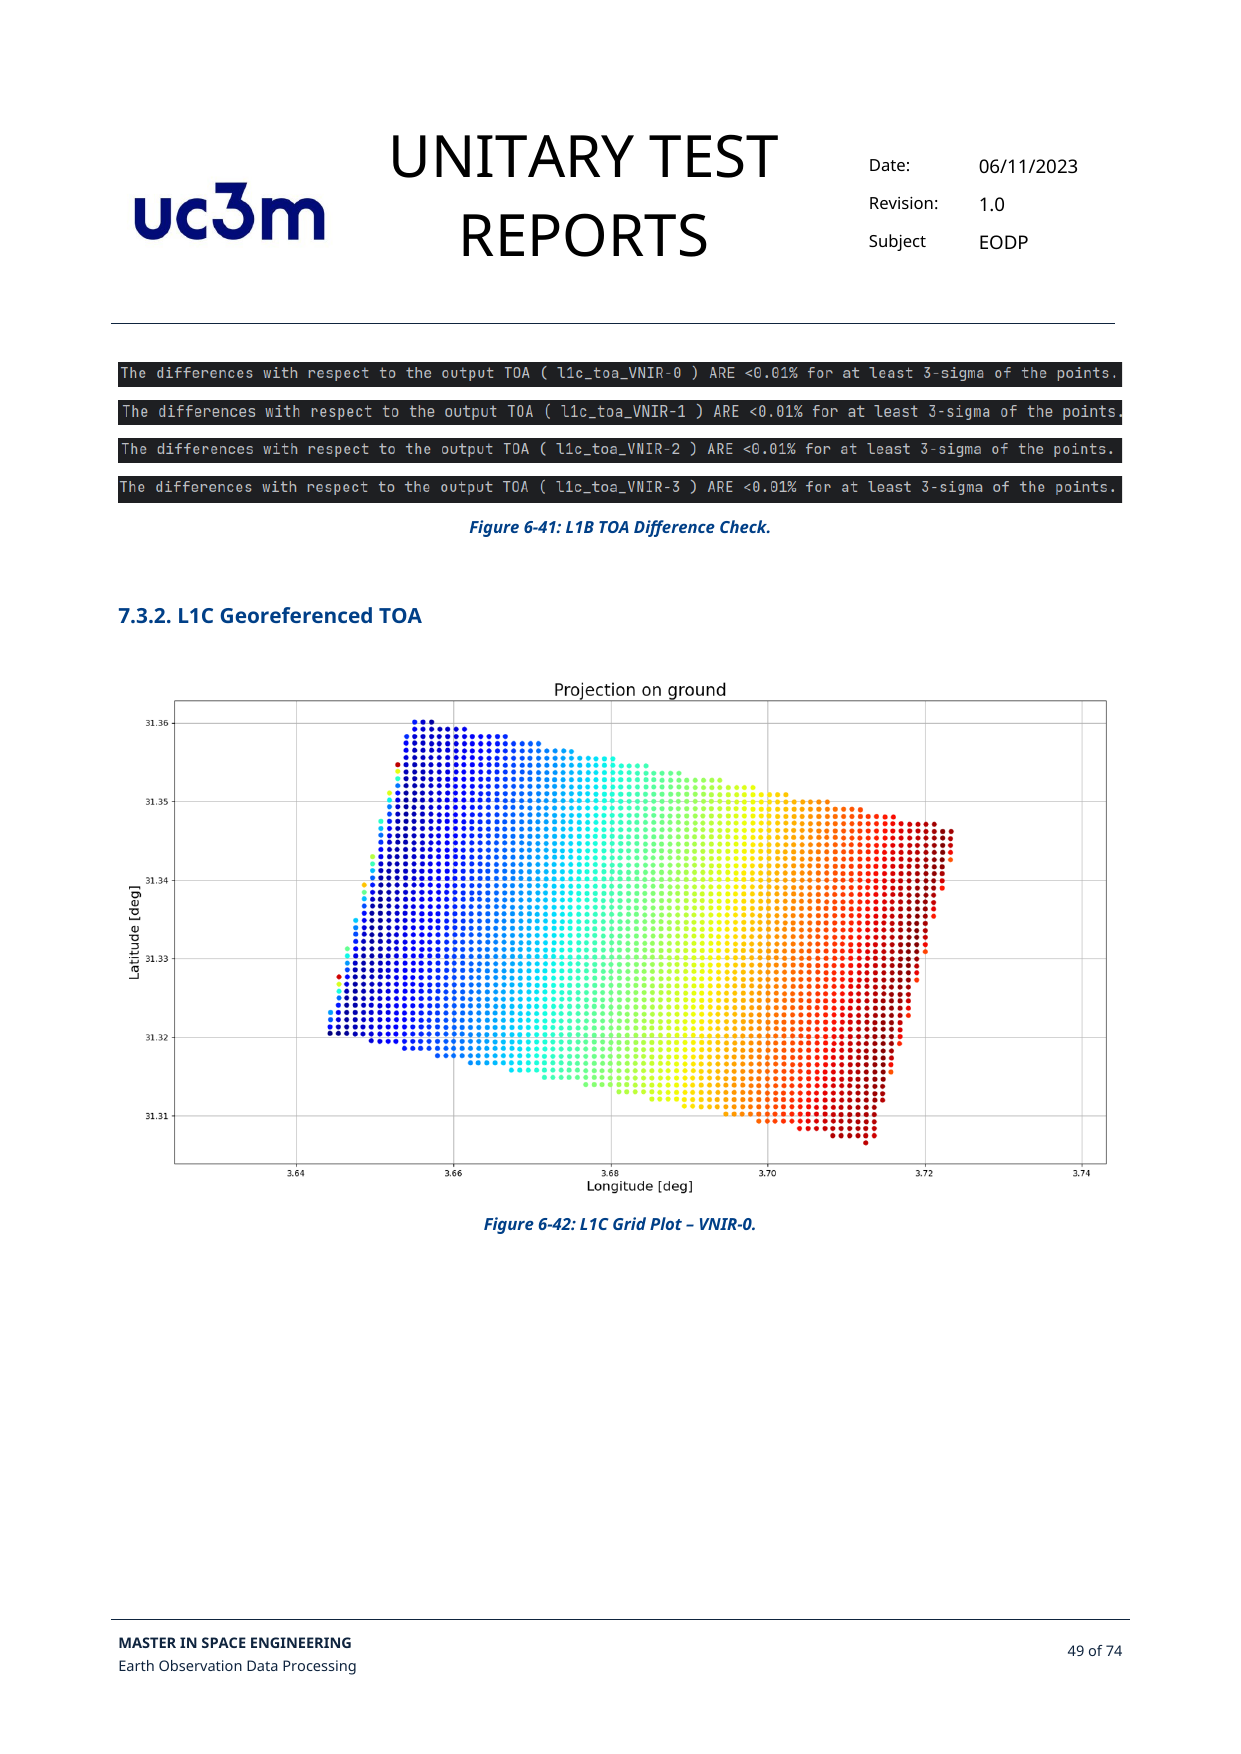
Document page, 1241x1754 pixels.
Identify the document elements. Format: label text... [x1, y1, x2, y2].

picture [118, 680, 1123, 1200]
picture [118, 400, 1123, 425]
picture [118, 362, 1123, 387]
subtitle L1C Georeferenced TOA [118, 601, 1122, 629]
picture [118, 476, 1123, 503]
picture [118, 172, 340, 254]
picture [118, 438, 1123, 463]
